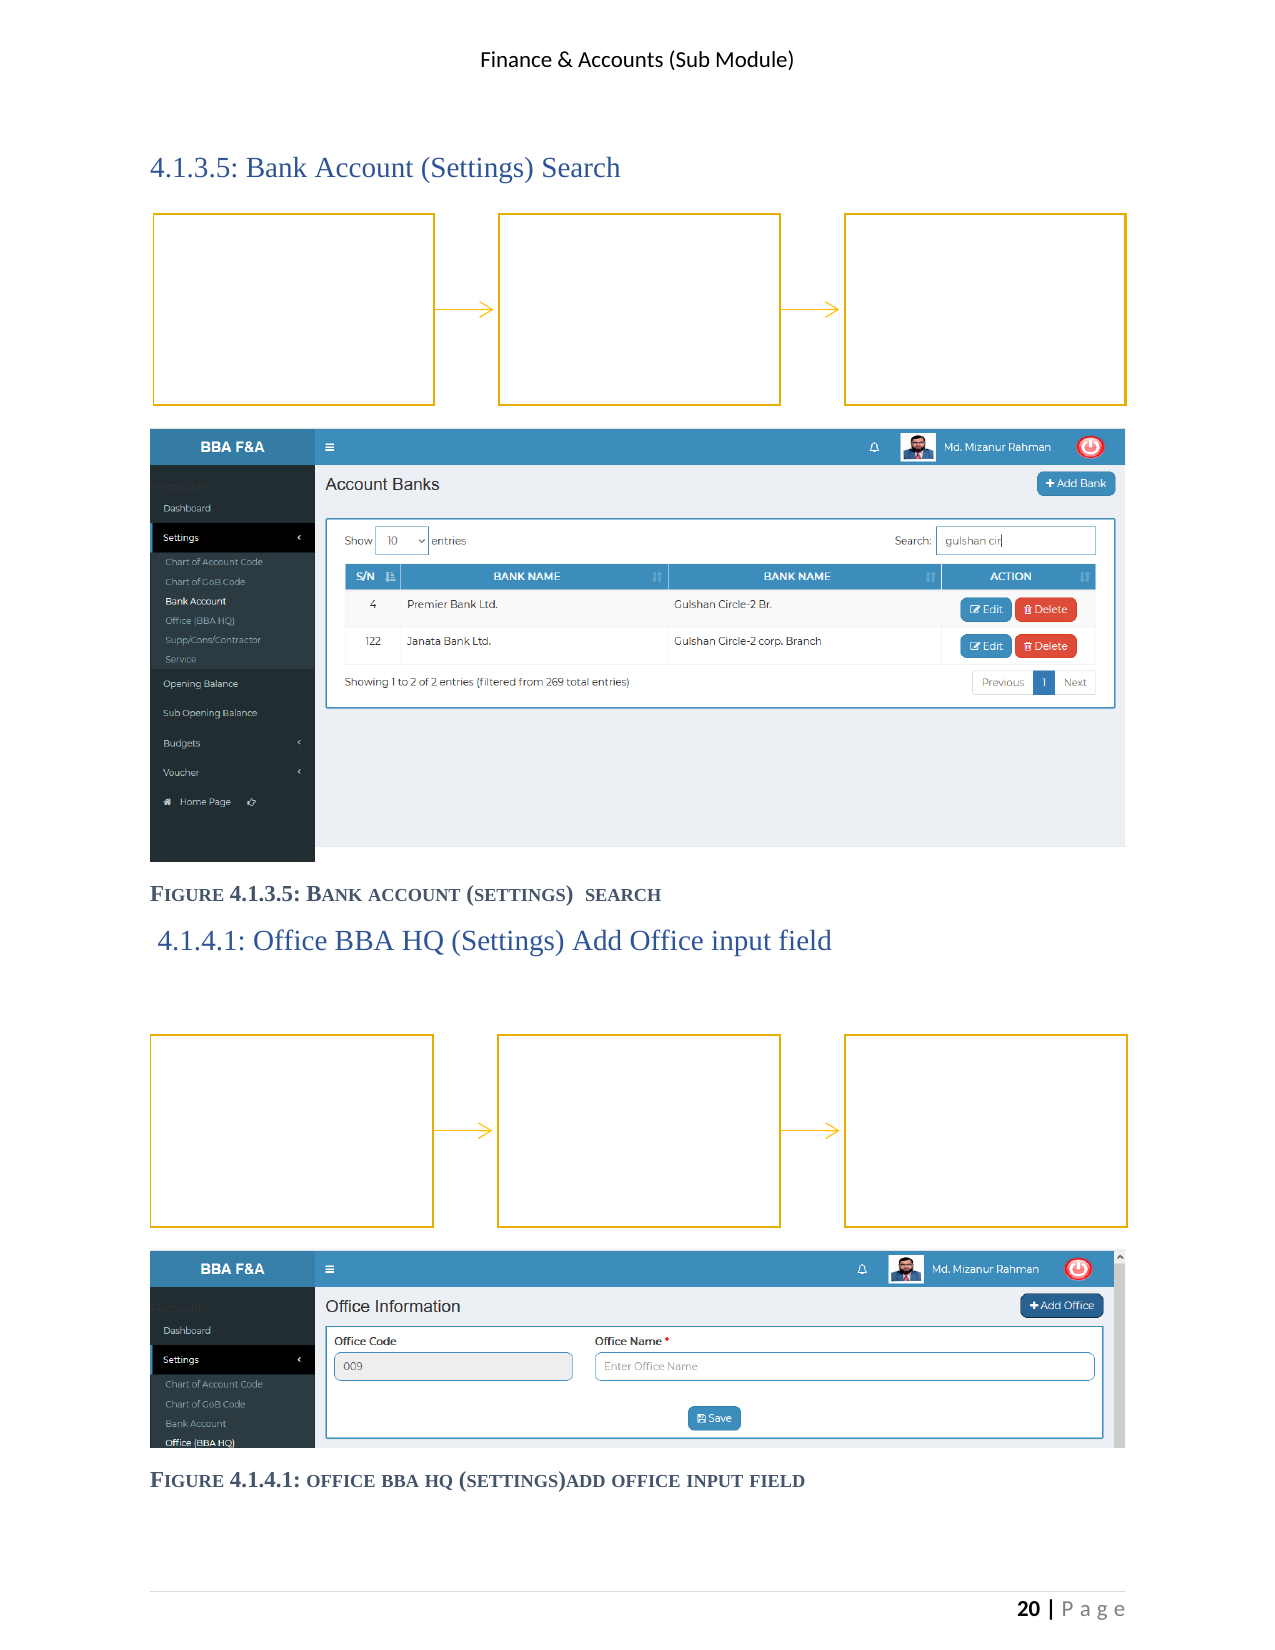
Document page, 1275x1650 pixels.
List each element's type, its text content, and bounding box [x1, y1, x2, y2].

subtitle 4.1.3.5: Bank Account (Settings) Search [150, 150, 1125, 183]
picture [150, 427, 1125, 862]
text Figure 4.1.3.5: Bank account (settings) search [150, 881, 1125, 907]
subtitle 4.1.4.1: Office BBA HQ (Settings) Add Office input field [150, 923, 1125, 957]
picture [150, 1248, 1125, 1448]
text Figure 4.1.4.1: office bba hq (settings)add office input field [150, 1467, 1125, 1493]
